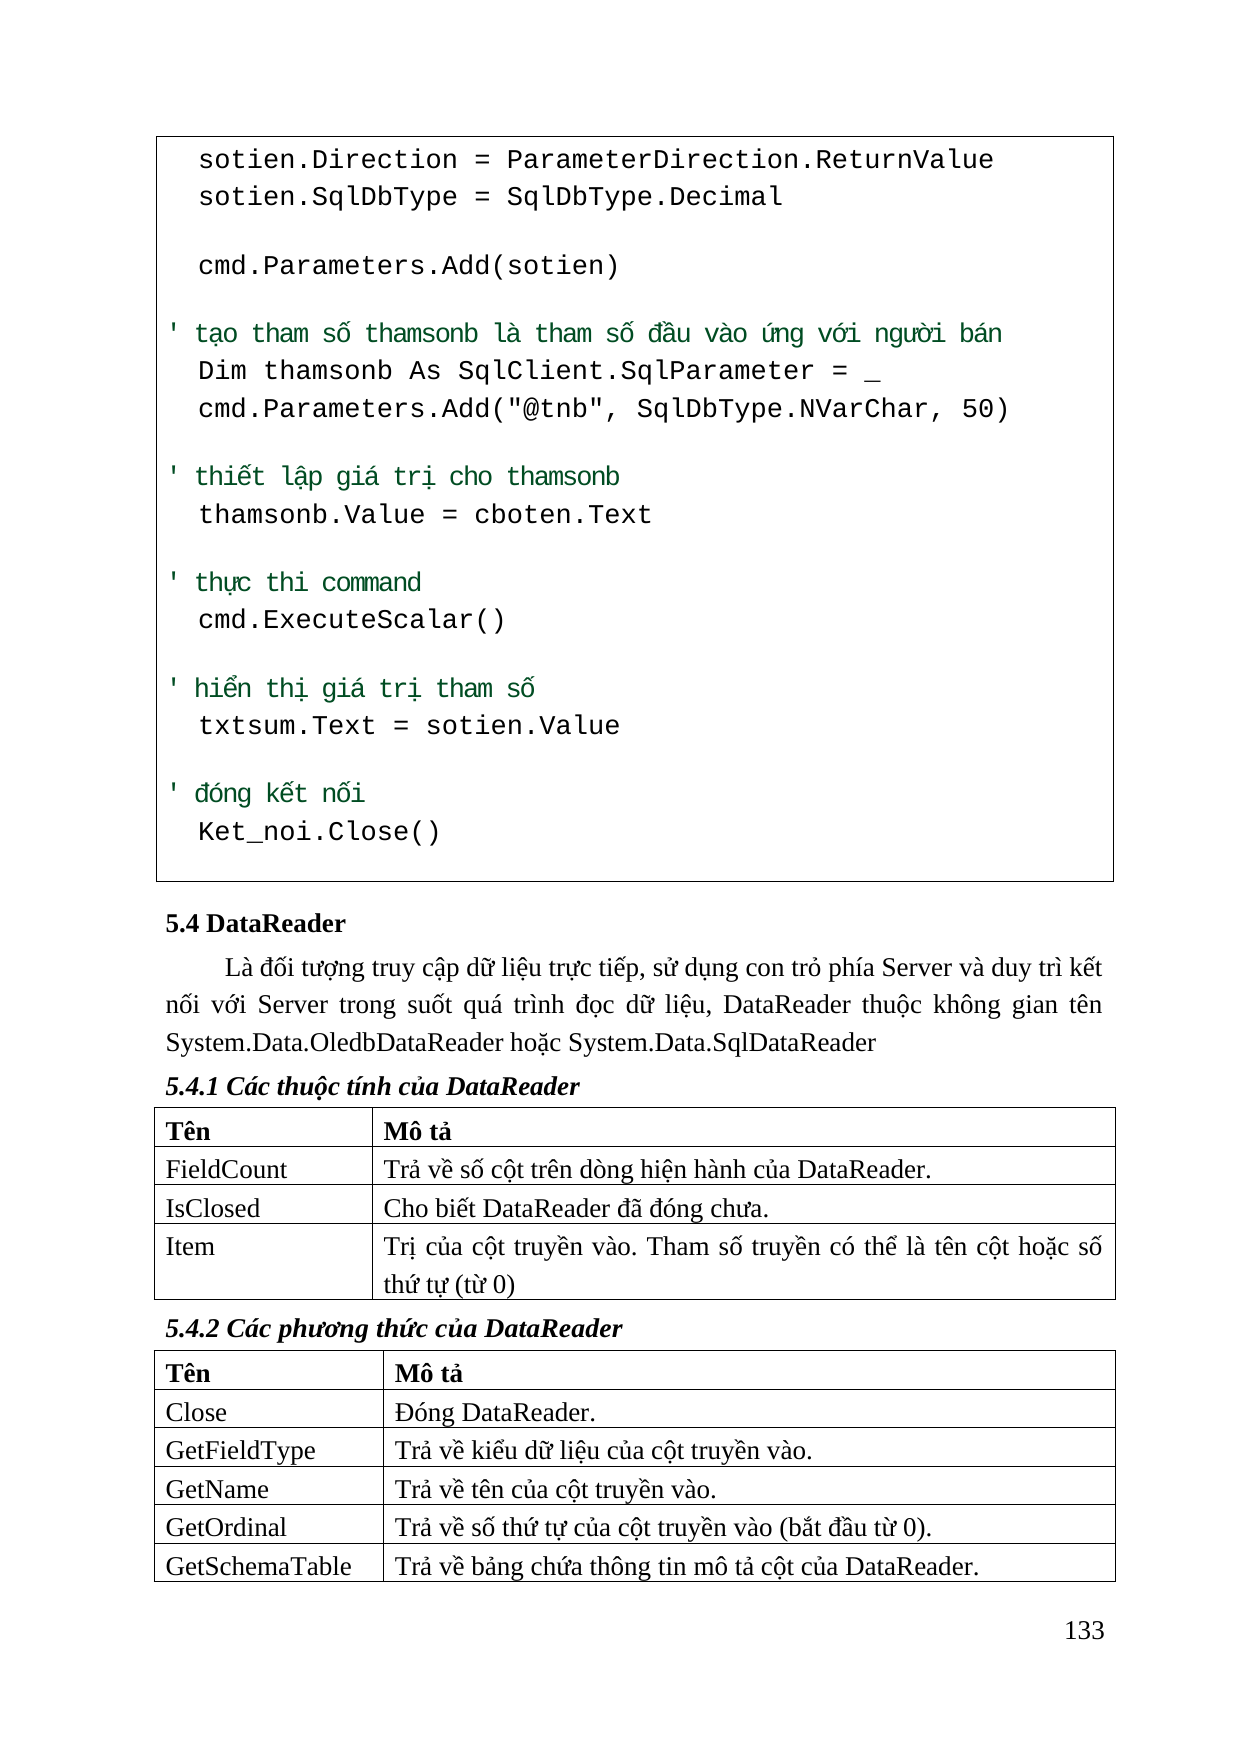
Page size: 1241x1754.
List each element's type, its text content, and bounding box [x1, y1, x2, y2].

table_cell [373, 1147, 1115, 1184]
text ' tạo tham số thamsonb là tham số đầu vào ứng với người bán [165, 313, 1104, 350]
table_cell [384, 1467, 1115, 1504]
text ' thực thi command [165, 562, 1104, 599]
text cmd.Parameters.Add(sotien) [165, 245, 1104, 282]
text 5.4 DataReader [165, 901, 1104, 938]
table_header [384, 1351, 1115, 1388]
text cmd.ExecuteScalar() [165, 599, 1104, 637]
text thamsonb.Value = cboten.Text [165, 494, 1104, 531]
text ' thiết lập giá trị cho thamsonb [165, 456, 1104, 494]
text cmd.Parameters.Add("@tnb", SqlDbType.NVarChar, 50) [165, 388, 1104, 425]
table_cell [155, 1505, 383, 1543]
text txtsum.Text = sotien.Value [165, 705, 1104, 743]
text Là đối tượng truy cập dữ liệu trực tiếp, sử dụng con trỏ phía Server và duy trì kết nối với Server trong suốt quá trình đọc dữ liệu, DataReader thuộc không gian tên System.Data.OledbDataReader hoặc System.Data.SqlDataReader [165, 945, 1104, 1057]
text sotien.SqlDbType = SqlDbType.Decimal [165, 176, 1104, 214]
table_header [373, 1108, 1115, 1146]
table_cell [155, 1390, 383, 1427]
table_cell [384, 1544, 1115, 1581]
text sotien.Direction = ParameterDirection.ReturnValue [157, 137, 1113, 176]
text ' đóng kết nối [165, 773, 1104, 811]
text Ket_noi.Close() [165, 811, 1104, 848]
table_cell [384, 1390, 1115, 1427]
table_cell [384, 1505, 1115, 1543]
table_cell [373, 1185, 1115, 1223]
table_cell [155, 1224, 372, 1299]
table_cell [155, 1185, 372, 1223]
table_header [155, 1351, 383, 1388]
text ' hiển thị giá trị tham số [165, 668, 1104, 705]
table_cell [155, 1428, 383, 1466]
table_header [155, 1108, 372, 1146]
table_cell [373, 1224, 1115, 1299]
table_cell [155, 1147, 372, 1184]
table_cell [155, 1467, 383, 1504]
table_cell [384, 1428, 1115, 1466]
text 5.4.2 Các phương thức của DataReader [165, 1306, 1104, 1344]
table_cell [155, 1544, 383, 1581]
text 5.4.1 Các thuộc tính của DataReader [165, 1063, 1104, 1101]
text Dim thamsonb As SqlClient.SqlParameter = _ [165, 350, 1104, 388]
